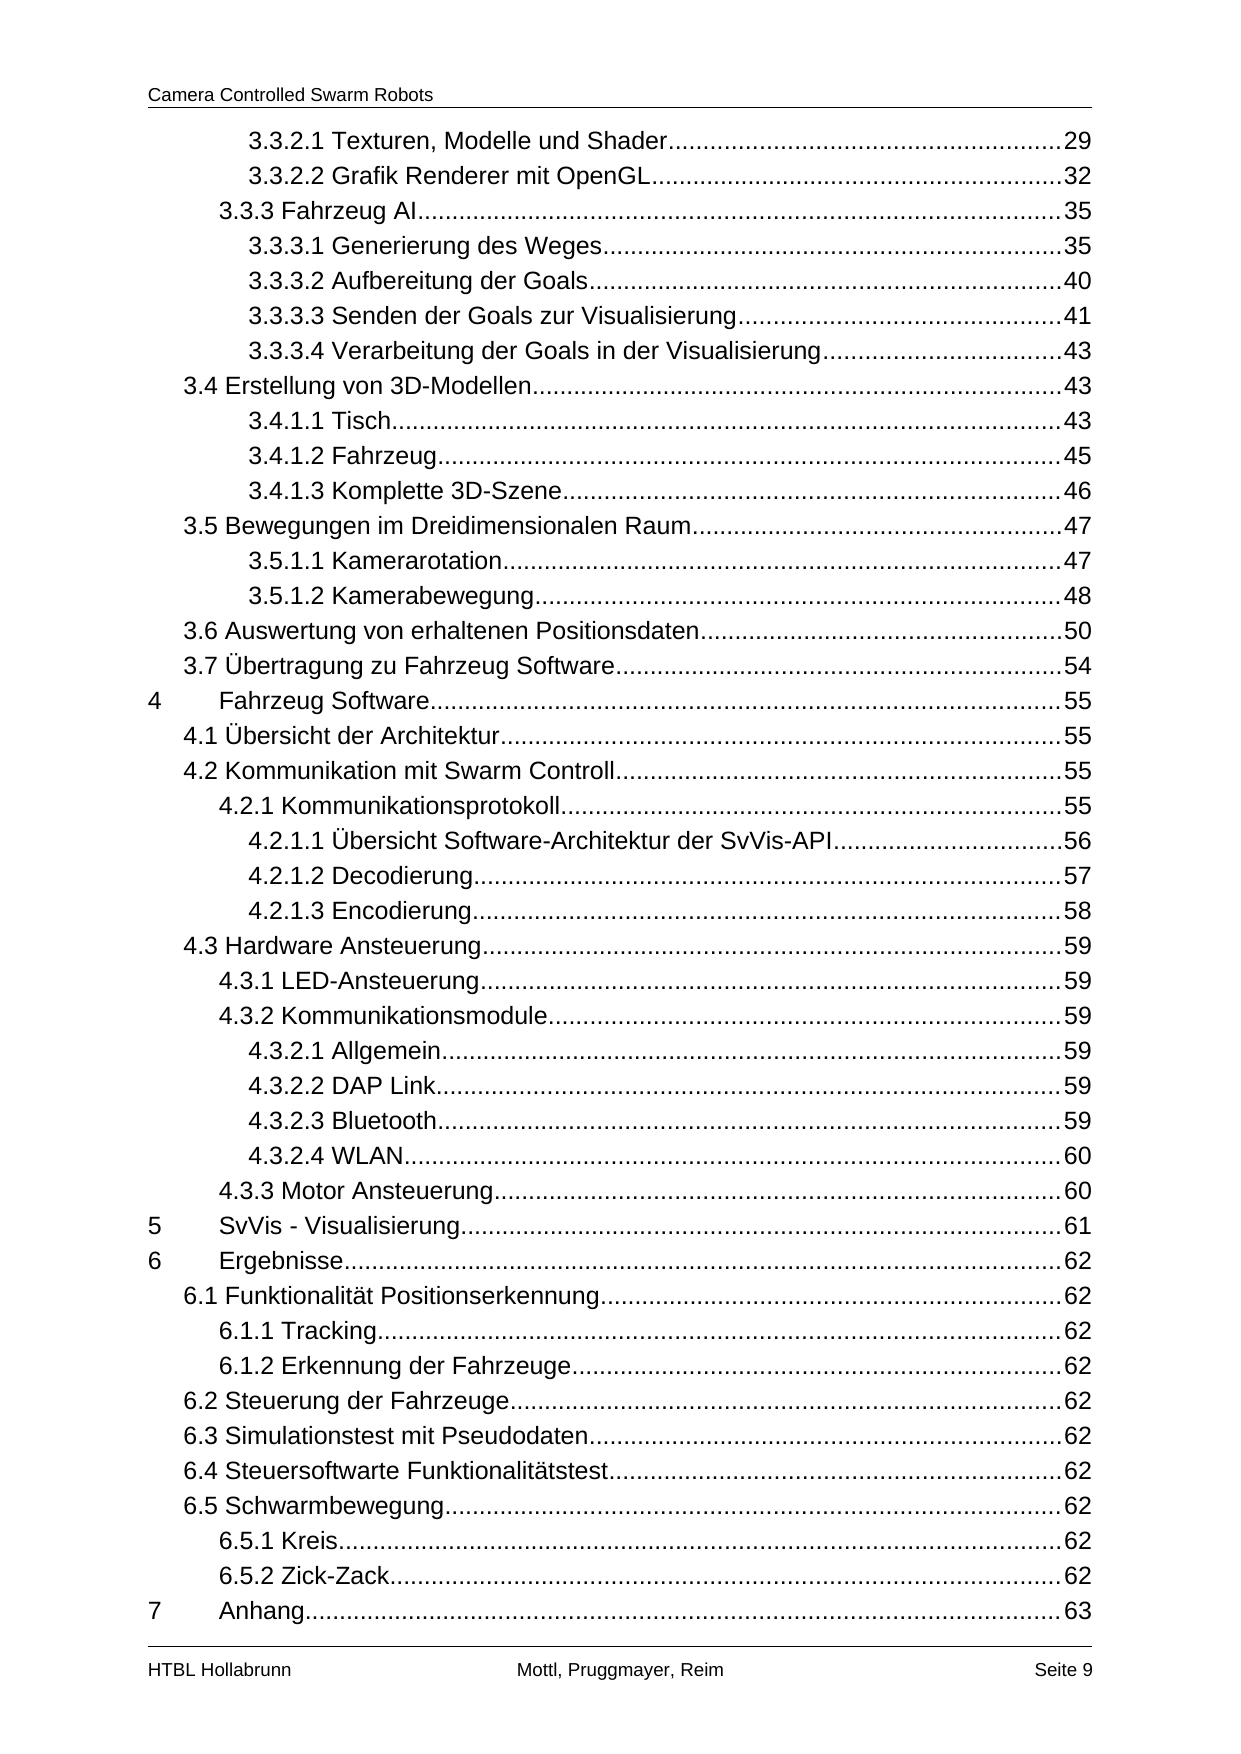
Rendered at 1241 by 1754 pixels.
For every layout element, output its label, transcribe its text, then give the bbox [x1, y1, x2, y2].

text 6.1.2 Erkennung der Fahrzeuge 62 [218, 1351, 1092, 1380]
text 4.1 Übersicht der Architektur 55 [183, 721, 1092, 750]
text 4.2.1 Kommunikationsprotokoll 55 [218, 791, 1092, 820]
text 7 Anhang 63 [148, 1596, 1092, 1625]
text 3.3.2.2 Grafik Renderer mit OpenGL 32 [248, 161, 1092, 190]
text 4.2 Kommunikation mit Swarm Controll 55 [183, 756, 1092, 785]
text 6 Ergebnisse 62 [148, 1246, 1092, 1275]
text 4.3.2.2 DAP Link 59 [248, 1071, 1092, 1100]
text 3.4.1.1 Tisch 43 [248, 406, 1092, 435]
text 6.4 Steuersoftwarte Funktionalitätstest 62 [183, 1456, 1092, 1485]
text 4 Fahrzeug Software 55 [148, 686, 1092, 715]
text 4.3.2 Kommunikationsmodule 59 [218, 1001, 1092, 1030]
text 3.3.3.1 Generierung des Weges 35 [248, 231, 1092, 260]
text 3.3.3 Fahrzeug AI 35 [218, 196, 1092, 225]
text 3.3.3.2 Aufbereitung der Goals 40 [248, 266, 1092, 295]
text 4.3.1 LED-Ansteuerung 59 [218, 966, 1092, 995]
text 6.5 Schwarmbewegung 62 [183, 1491, 1092, 1520]
text 3.5.1.1 Kamerarotation 47 [248, 546, 1092, 575]
text 4.3.3 Motor Ansteuerung 60 [218, 1176, 1092, 1205]
text 3.5 Bewegungen im Dreidimensionalen Raum 47 [183, 511, 1092, 540]
text 4.2.1.3 Encodierung 58 [248, 896, 1092, 925]
text 6.2 Steuerung der Fahrzeuge 62 [183, 1386, 1092, 1415]
text 4.3.2.3 Bluetooth 59 [248, 1106, 1092, 1135]
text 6.5.2 Zick-Zack 62 [218, 1561, 1092, 1590]
text 3.4 Erstellung von 3D-Modellen 43 [183, 371, 1092, 400]
text 4.3.2.1 Allgemein 59 [248, 1036, 1092, 1065]
text 4.2.1.2 Decodierung 57 [248, 861, 1092, 890]
text 4.2.1.1 Übersicht Software-Architektur der SvVis-API 56 [248, 826, 1092, 855]
text 3.6 Auswertung von erhaltenen Positionsdaten 50 [183, 616, 1092, 645]
text 6.1 Funktionalität Positionserkennung 62 [183, 1281, 1092, 1310]
text 3.3.3.4 Verarbeitung der Goals in der Visualisierung 43 [248, 336, 1092, 365]
text 6.3 Simulationstest mit Pseudodaten 62 [183, 1421, 1092, 1450]
text 3.5.1.2 Kamerabewegung 48 [248, 581, 1092, 610]
text 6.5.1 Kreis 62 [218, 1526, 1092, 1555]
text 6.1.1 Tracking 62 [218, 1316, 1092, 1345]
text 3.7 Übertragung zu Fahrzeug Software 54 [183, 651, 1092, 680]
text 4.3 Hardware Ansteuerung 59 [183, 931, 1092, 960]
text 3.4.1.3 Komplette 3D-Szene 46 [248, 476, 1092, 505]
text 3.3.2.1 Texturen, Modelle und Shader 29 [248, 126, 1092, 155]
text 4.3.2.4 WLAN 60 [248, 1141, 1092, 1170]
text 3.3.3.3 Senden der Goals zur Visualisierung 41 [248, 301, 1092, 330]
text 5 SvVis - Visualisierung 61 [148, 1211, 1092, 1240]
text 3.4.1.2 Fahrzeug 45 [248, 441, 1092, 470]
